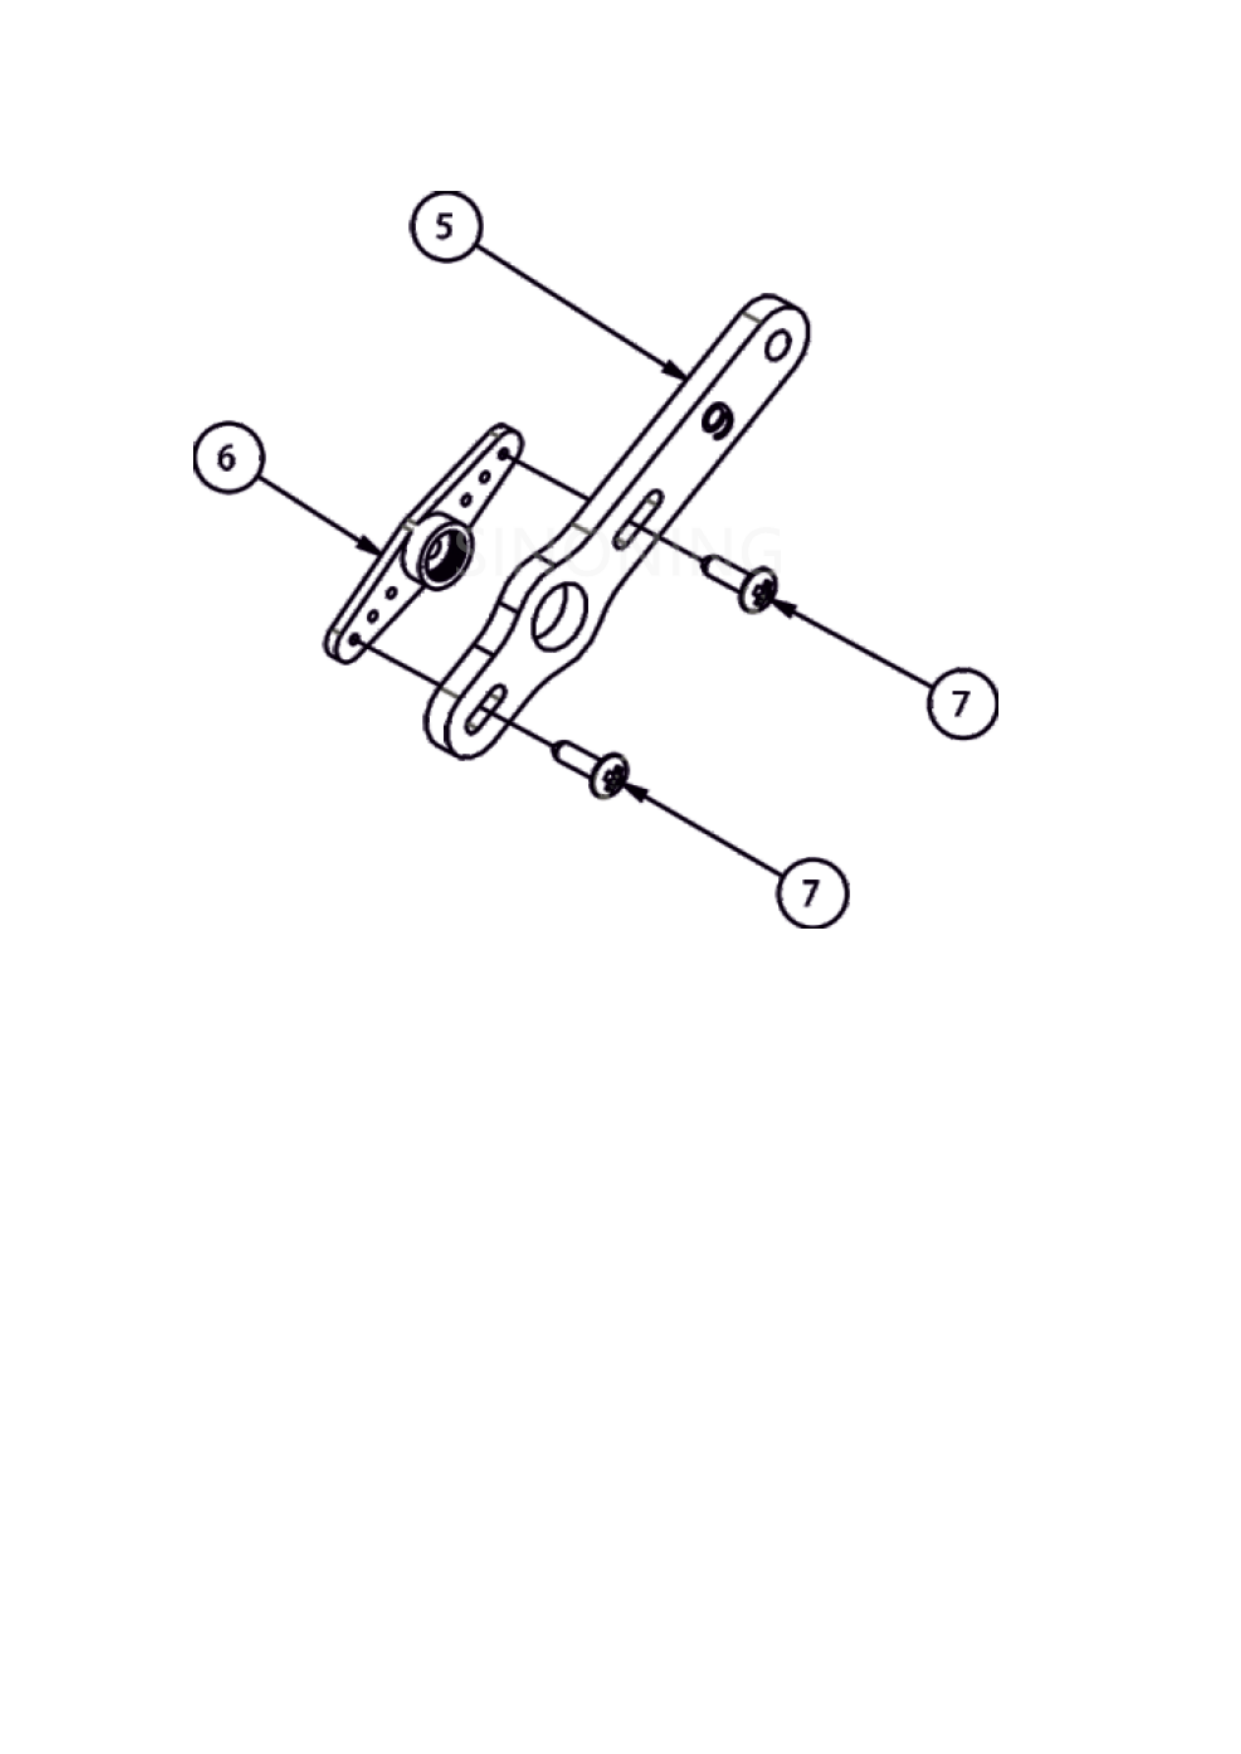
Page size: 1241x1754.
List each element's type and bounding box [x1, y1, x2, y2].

picture [177, 147, 1063, 964]
